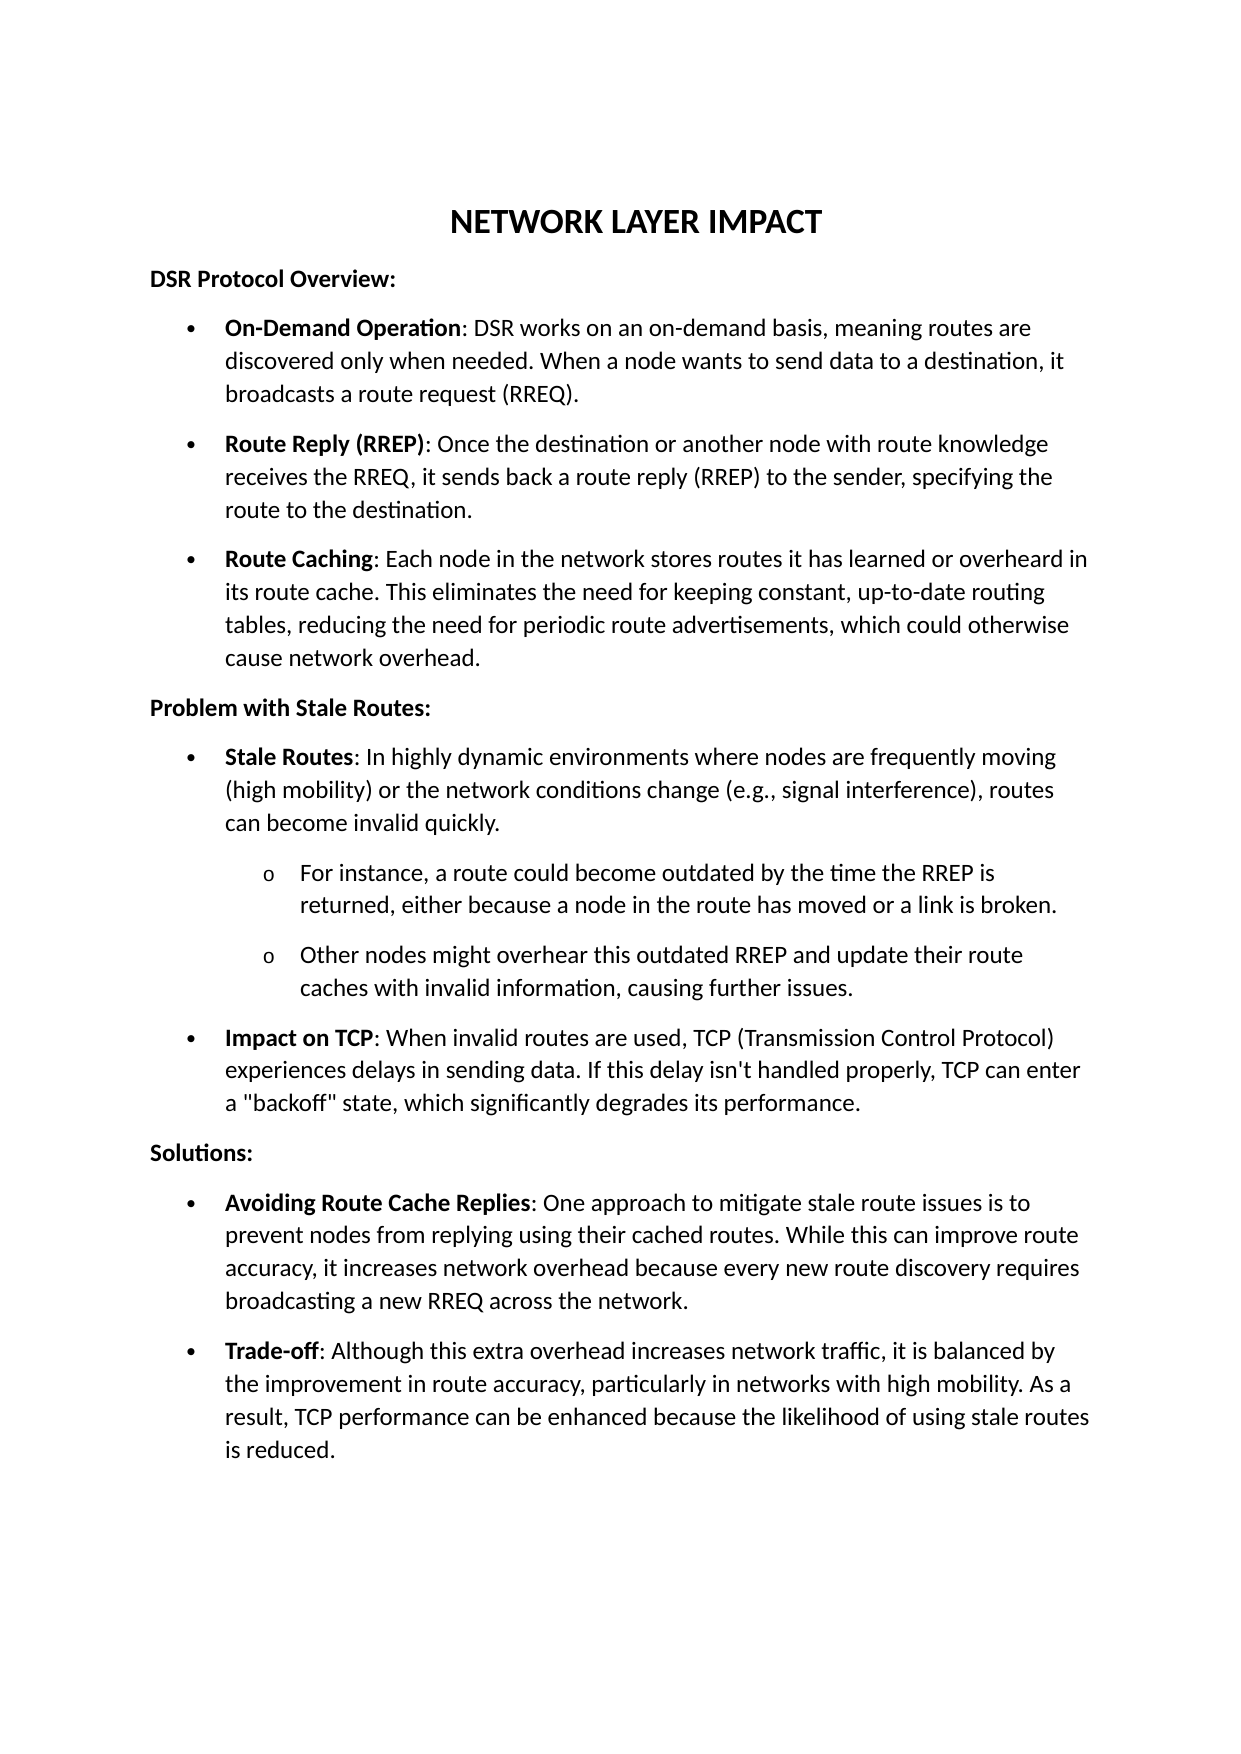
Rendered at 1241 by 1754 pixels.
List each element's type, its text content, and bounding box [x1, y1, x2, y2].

list Route Caching: Each node in the network stores routes it has learned or overheard in its route cache. This eliminates the need for keeping constant, up-to-date routing tables, reducing the need for periodic route advertisements, which could otherwise cause network overhead. [187, 543, 1090, 673]
list Avoiding Route Cache Replies: One approach to mitigate stale route issues is to prevent nodes from replying using their cached routes. While this can improve route accuracy, it increases network overhead because every new route discovery requires broadcasting a new RREQ across the network. [187, 1187, 1090, 1316]
list Impact on TCP: When invalid routes are used, TCP (Transmission Control Protocol) experiences delays in sending data. If this delay isn't handled properly, TCP can enter a "backoff" state, which significantly degrades its performance. [187, 1022, 1090, 1118]
list Trade-off: Although this extra overhead increases network traffic, it is balanced by the improvement in route accuracy, particularly in networks with high mobility. As a result, TCP performance can be enhanced because the likelihood of using stale routes is reduced. [187, 1335, 1090, 1464]
list On-Demand Operation: DSR works on an on-demand basis, meaning routes are discovered only when needed. When a node wants to send data to a destination, it broadcasts a route request (RREQ). [187, 312, 1090, 409]
text Problem with Stale Routes: [150, 692, 1090, 722]
text NETWORK LAYER IMPACT [375, 199, 1090, 243]
list Stale Routes: In highly dynamic environments where nodes are frequently moving (high mobility) or the network conditions change (e.g., signal interference), routes can become invalid quickly. [187, 741, 1090, 838]
list Route Reply (RREP): Once the destination or another node with route knowledge receives the RREQ, it sends back a route reply (RREP) to the sender, specifying the route to the destination. [187, 428, 1090, 524]
list For instance, a route could become outdated by the time the RREP is returned, either because a node in the route has moved or a link is broken. [262, 857, 1090, 920]
list Other nodes might overhear this outdated RREP and update their route caches with invalid information, causing further issues. [262, 939, 1090, 1003]
text DSR Protocol Overview: [150, 263, 1090, 293]
text Solutions: [150, 1137, 1090, 1168]
